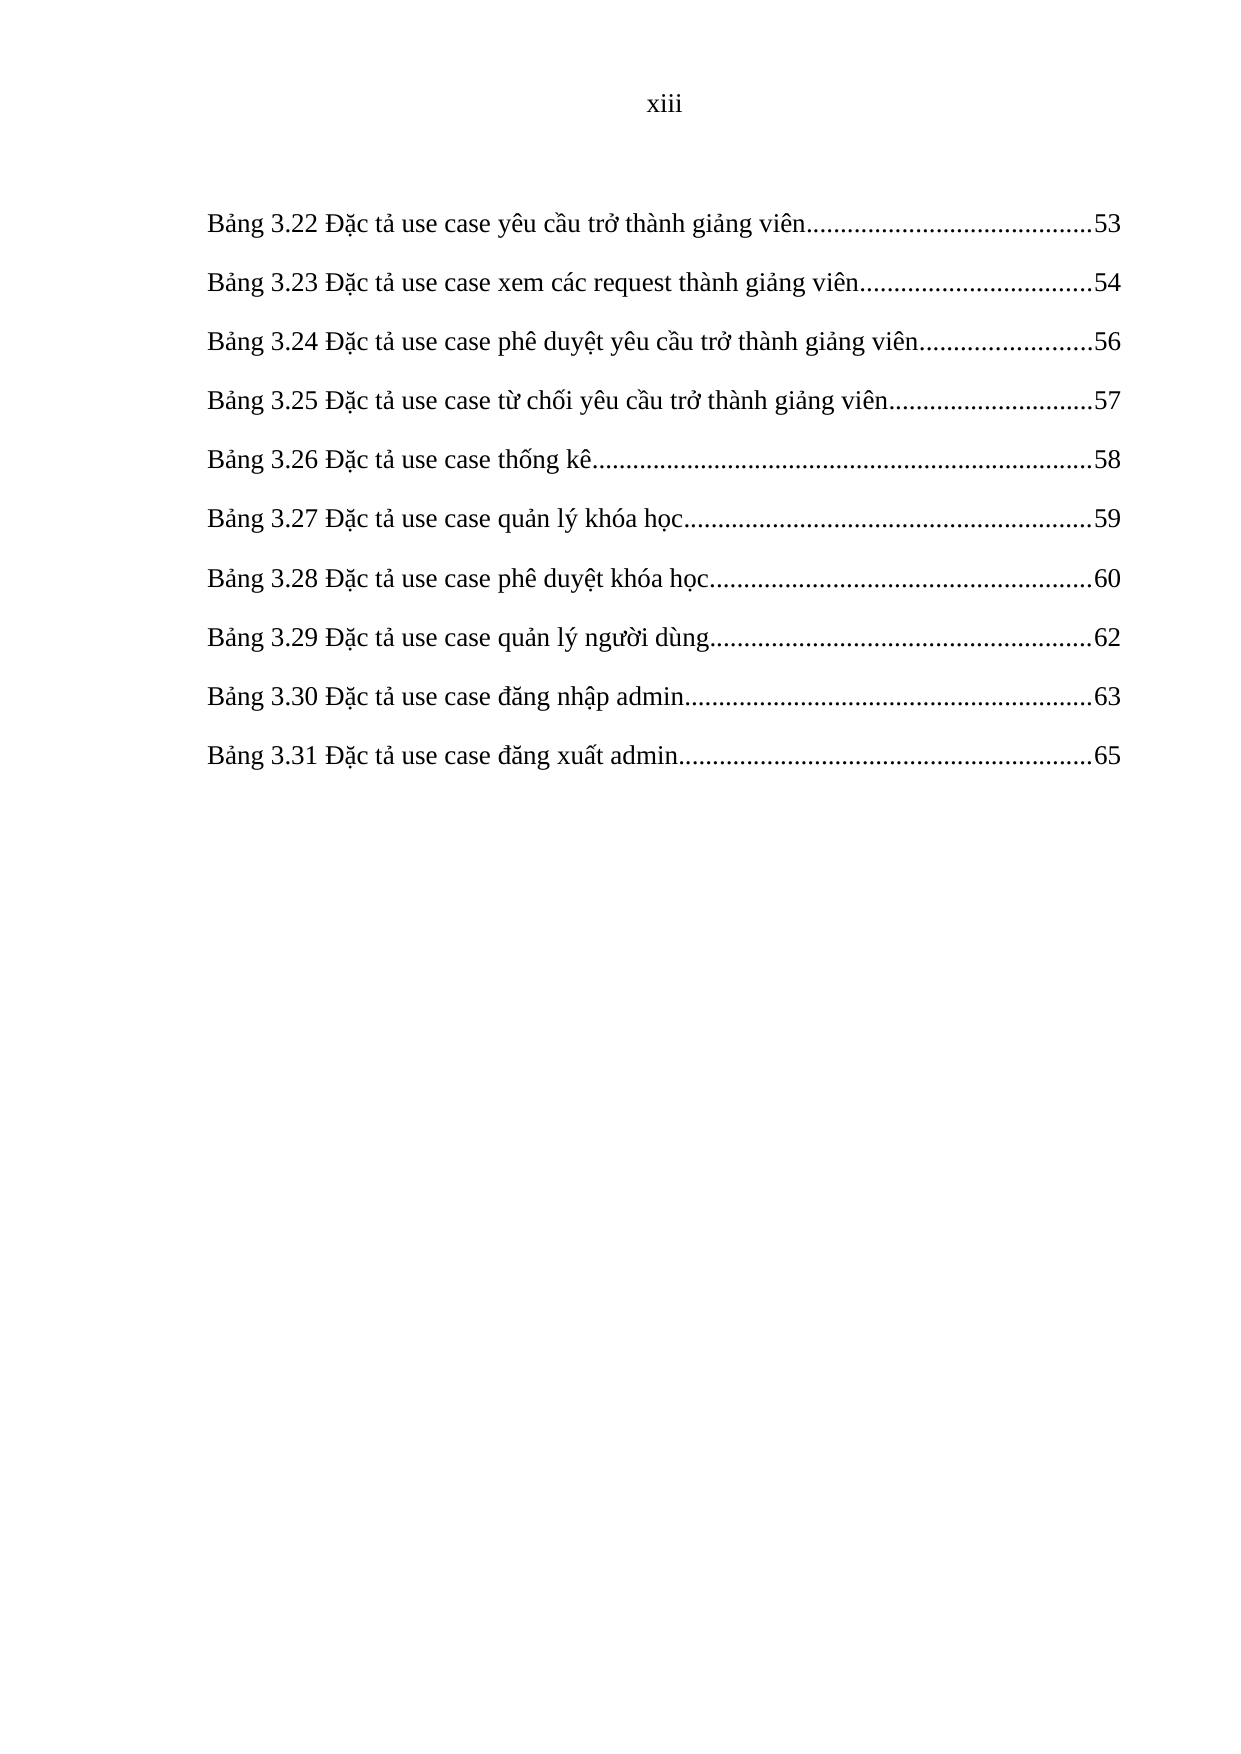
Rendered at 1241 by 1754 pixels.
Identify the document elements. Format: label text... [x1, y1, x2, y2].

text Bảng 3.27 Đặc tả use case quản lý khóa học 59 [207, 503, 1122, 534]
text Bảng 3.25 Đặc tả use case từ chối yêu cầu trở thành giảng viên 57 [207, 384, 1122, 415]
text Bảng 3.30 Đặc tả use case đăng nhập admin 63 [207, 680, 1122, 711]
text Bảng 3.22 Đặc tả use case yêu cầu trở thành giảng viên 53 [207, 207, 1122, 238]
text Bảng 3.28 Đặc tả use case phê duyệt khóa học 60 [207, 562, 1122, 593]
text Bảng 3.31 Đặc tả use case đăng xuất admin 65 [207, 739, 1122, 770]
text Bảng 3.26 Đặc tả use case thống kê 58 [207, 443, 1122, 474]
text Bảng 3.24 Đặc tả use case phê duyệt yêu cầu trở thành giảng viên 56 [207, 325, 1122, 356]
text Bảng 3.23 Đặc tả use case xem các request thành giảng viên 54 [207, 266, 1122, 297]
text Bảng 3.29 Đặc tả use case quản lý người dùng 62 [207, 621, 1122, 652]
